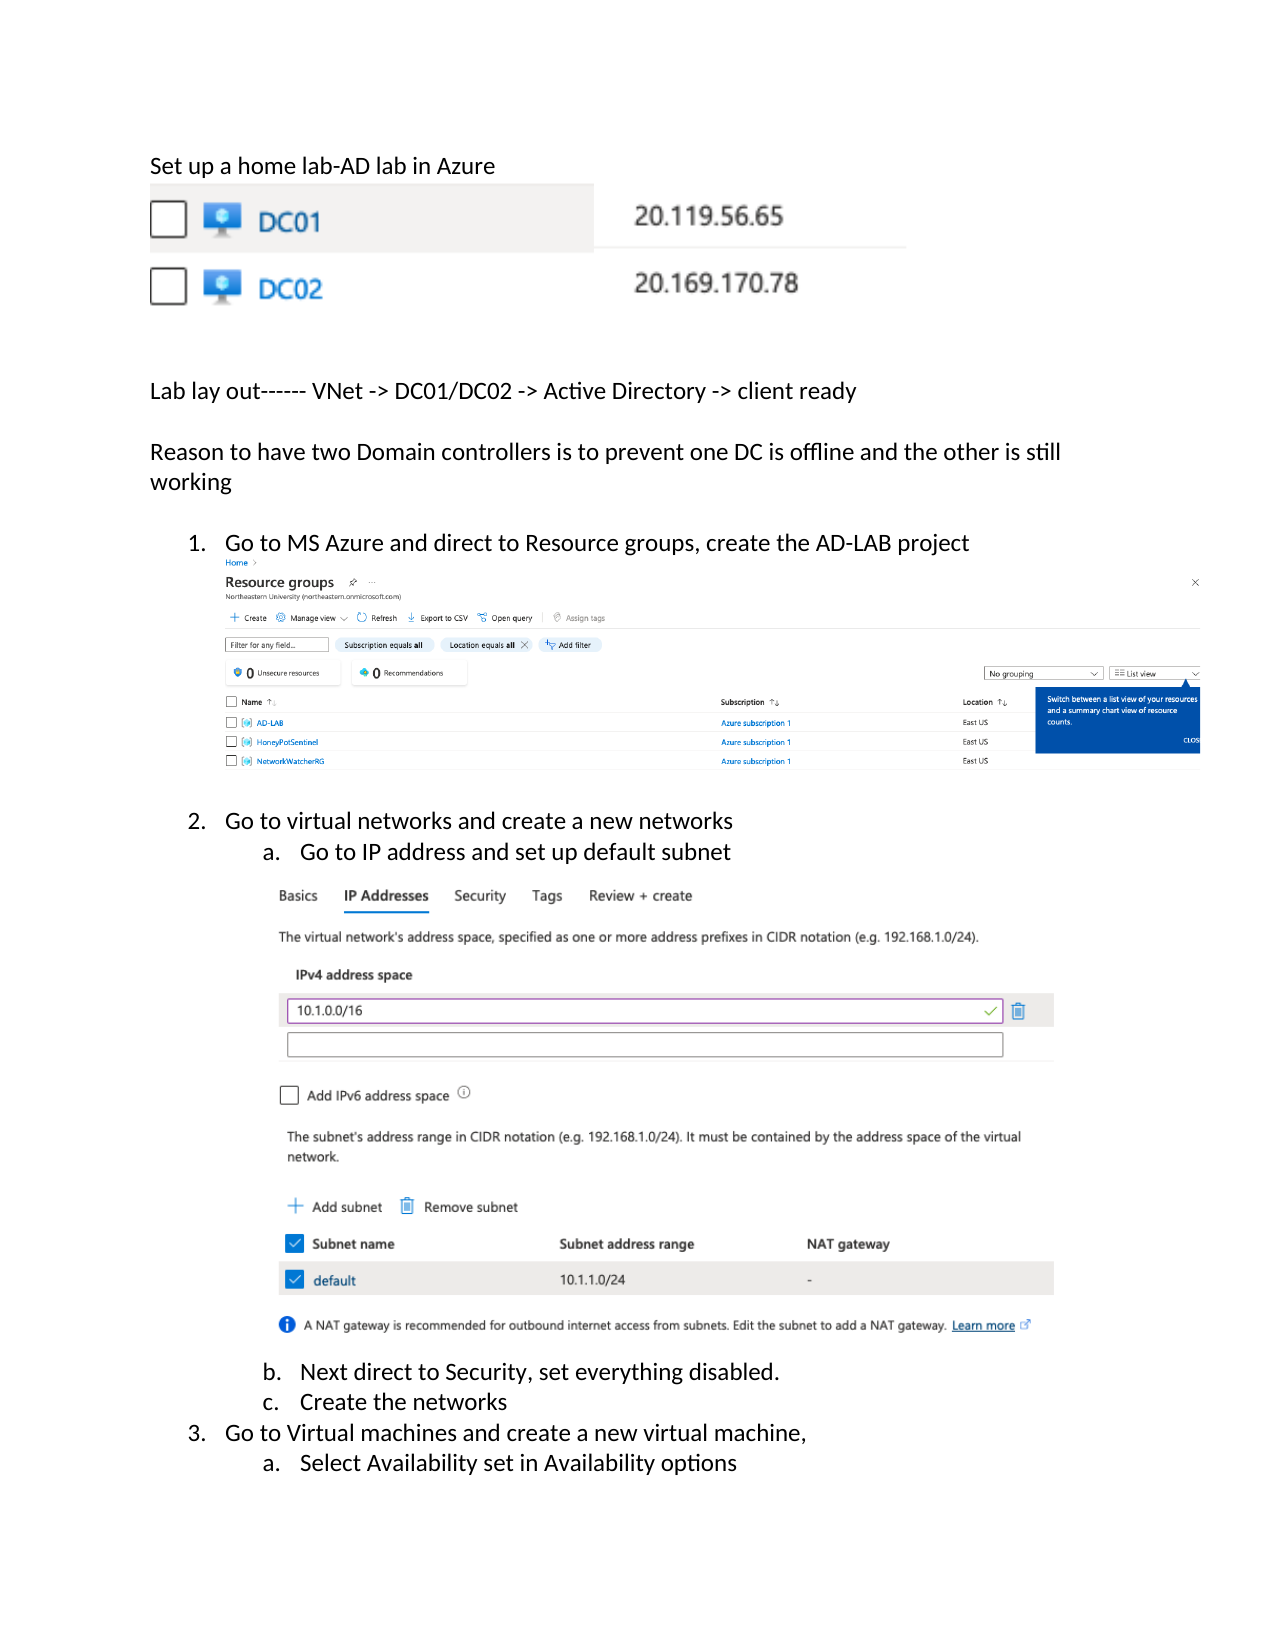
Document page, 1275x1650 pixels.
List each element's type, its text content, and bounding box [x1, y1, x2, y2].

list Go to Virtual machines and create a new virtual machine, [187, 1417, 1125, 1447]
list Select Availability set in Availability options [262, 1447, 1125, 1478]
picture [262, 866, 1238, 1356]
picture [225, 558, 1200, 806]
list Go to MS Azure and direct to Resource groups, create the AD-LAB project [187, 527, 1125, 558]
list Create the networks [262, 1386, 1125, 1417]
list Go to virtual networks and create a new networks [187, 805, 1125, 836]
text Set up a home lab-AD lab in Azure [150, 150, 1125, 181]
list Next direct to Security, set everything disabled. [262, 1356, 1125, 1386]
text Reason to have two Domain controllers is to prevent one DC is offline and the other is still working [150, 436, 1125, 497]
text Lab lay out------ VNet -> DC01/DC02 -> Active Directory -> client ready [150, 375, 1125, 405]
picture [150, 180, 907, 314]
list Go to IP address and set up default subnet [262, 836, 1125, 866]
